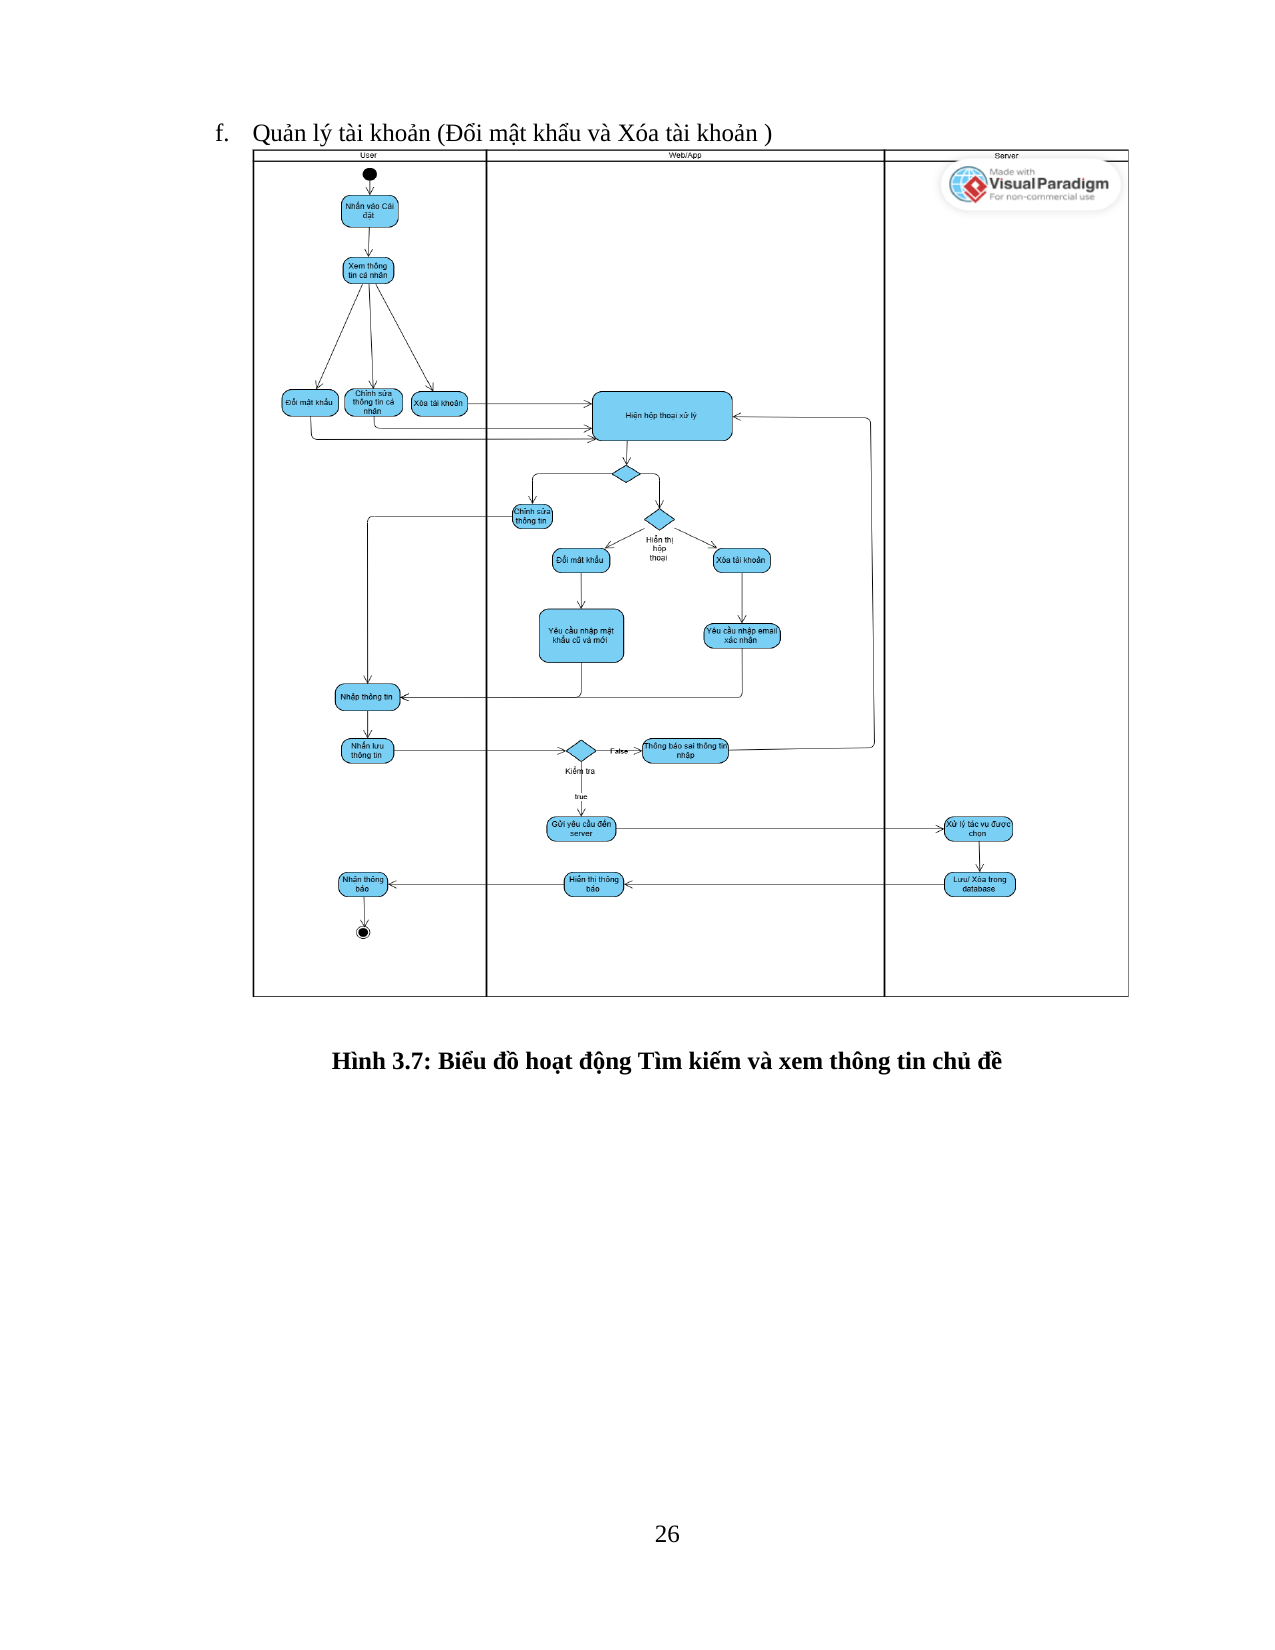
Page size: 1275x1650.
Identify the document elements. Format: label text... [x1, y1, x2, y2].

picture [252, 149, 1129, 997]
text Hình 3.7: Biểu đồ hoạt động Tìm kiếm và xem thông tin chủ đề [177, 1046, 1157, 1075]
